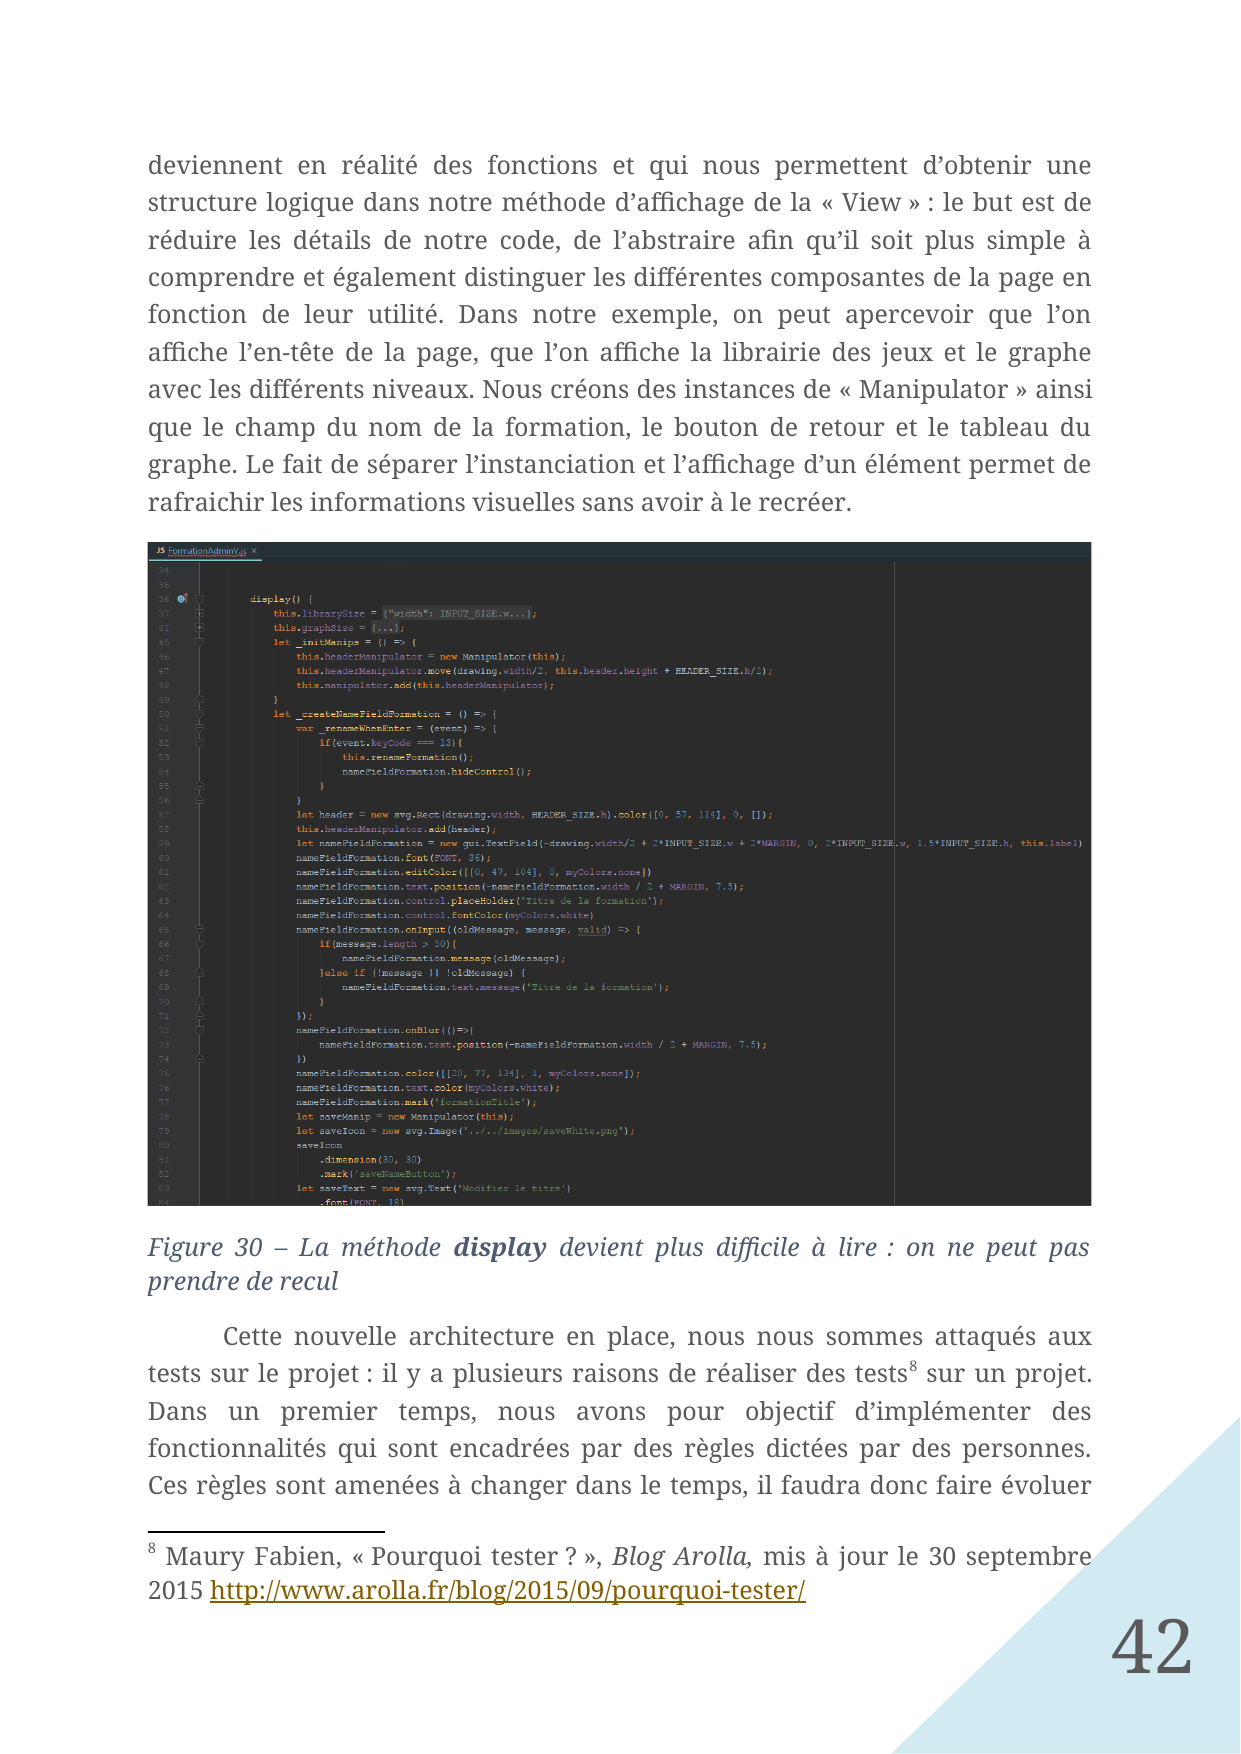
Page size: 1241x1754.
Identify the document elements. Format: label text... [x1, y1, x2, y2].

picture [147, 542, 1092, 1206]
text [148, 1318, 1093, 1502]
